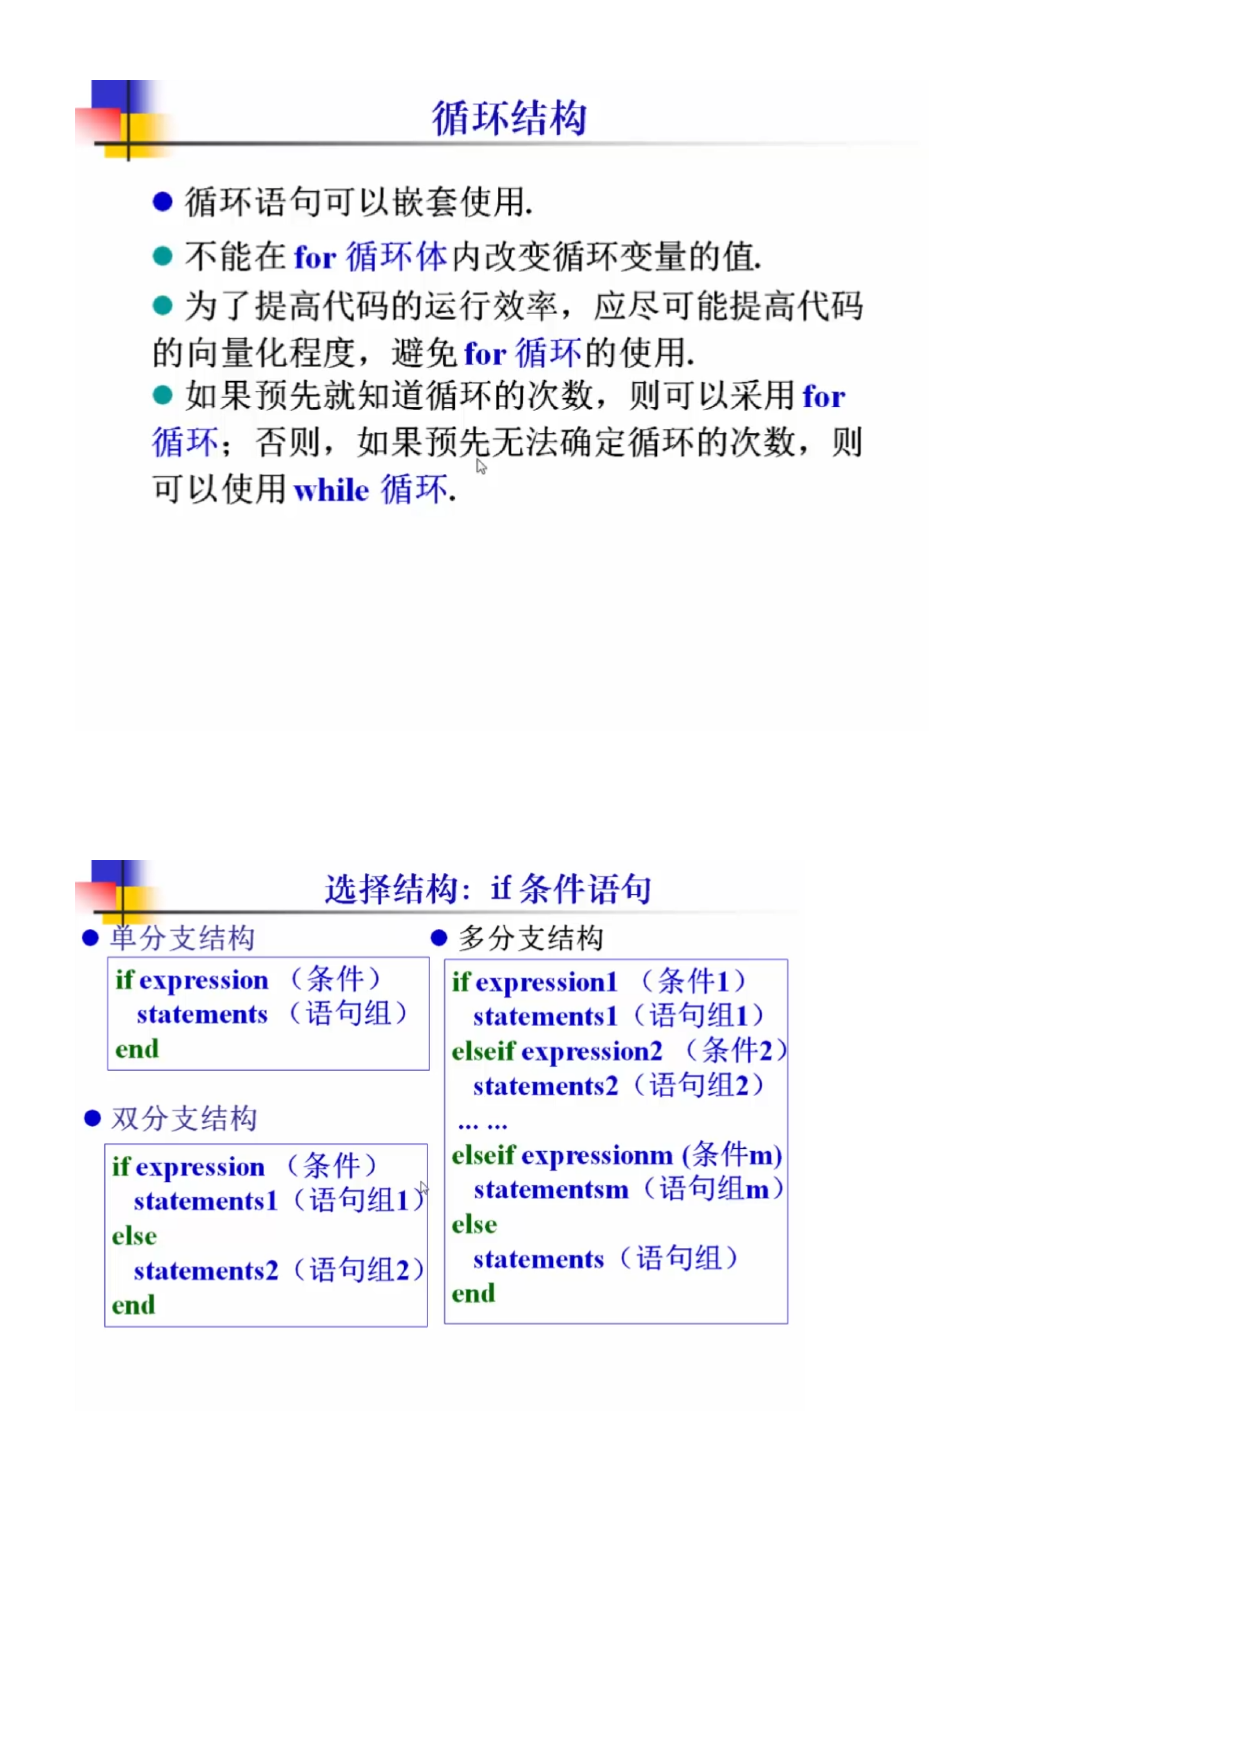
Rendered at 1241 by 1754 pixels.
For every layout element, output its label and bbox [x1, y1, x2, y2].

picture [75, 80, 929, 731]
picture [75, 860, 805, 1411]
